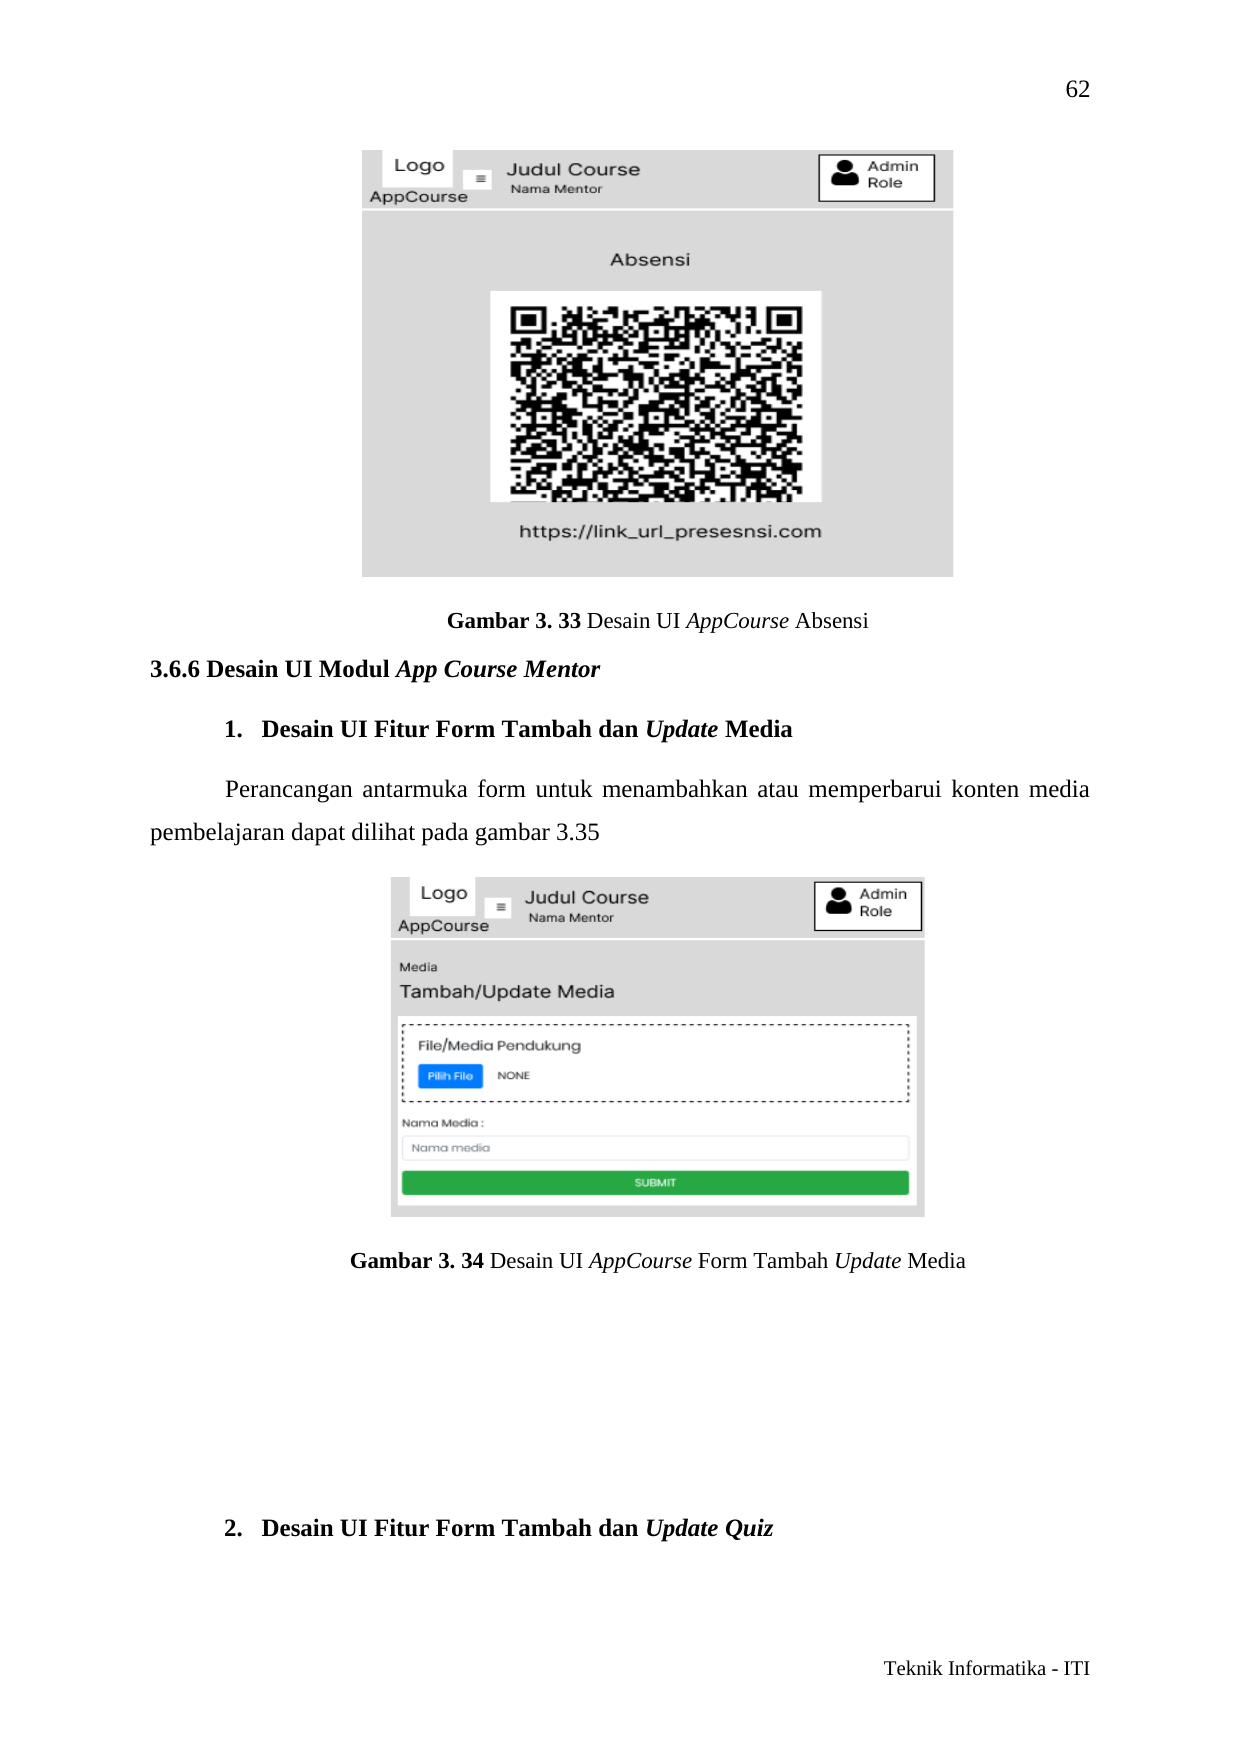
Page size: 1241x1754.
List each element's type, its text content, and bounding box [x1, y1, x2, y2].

list Desain UI Fitur Form Tambah dan Update Quiz [224, 1513, 1090, 1542]
text Gambar 3. 34 Desain UI AppCourse Form Tambah Update Media [150, 1247, 1090, 1274]
text Perancangan antarmuka form untuk menambahkan atau memperbarui konten media pembelajaran dapat dilihat pada gambar 3.35 [150, 774, 1090, 846]
text Desain UI Modul App Course Mentor [150, 654, 1090, 683]
text Gambar 3. 33 Desain UI AppCourse Absensi [150, 607, 1090, 634]
picture [362, 150, 954, 577]
picture [390, 877, 925, 1217]
list Desain UI Fitur Form Tambah dan Update Media [224, 714, 1090, 743]
